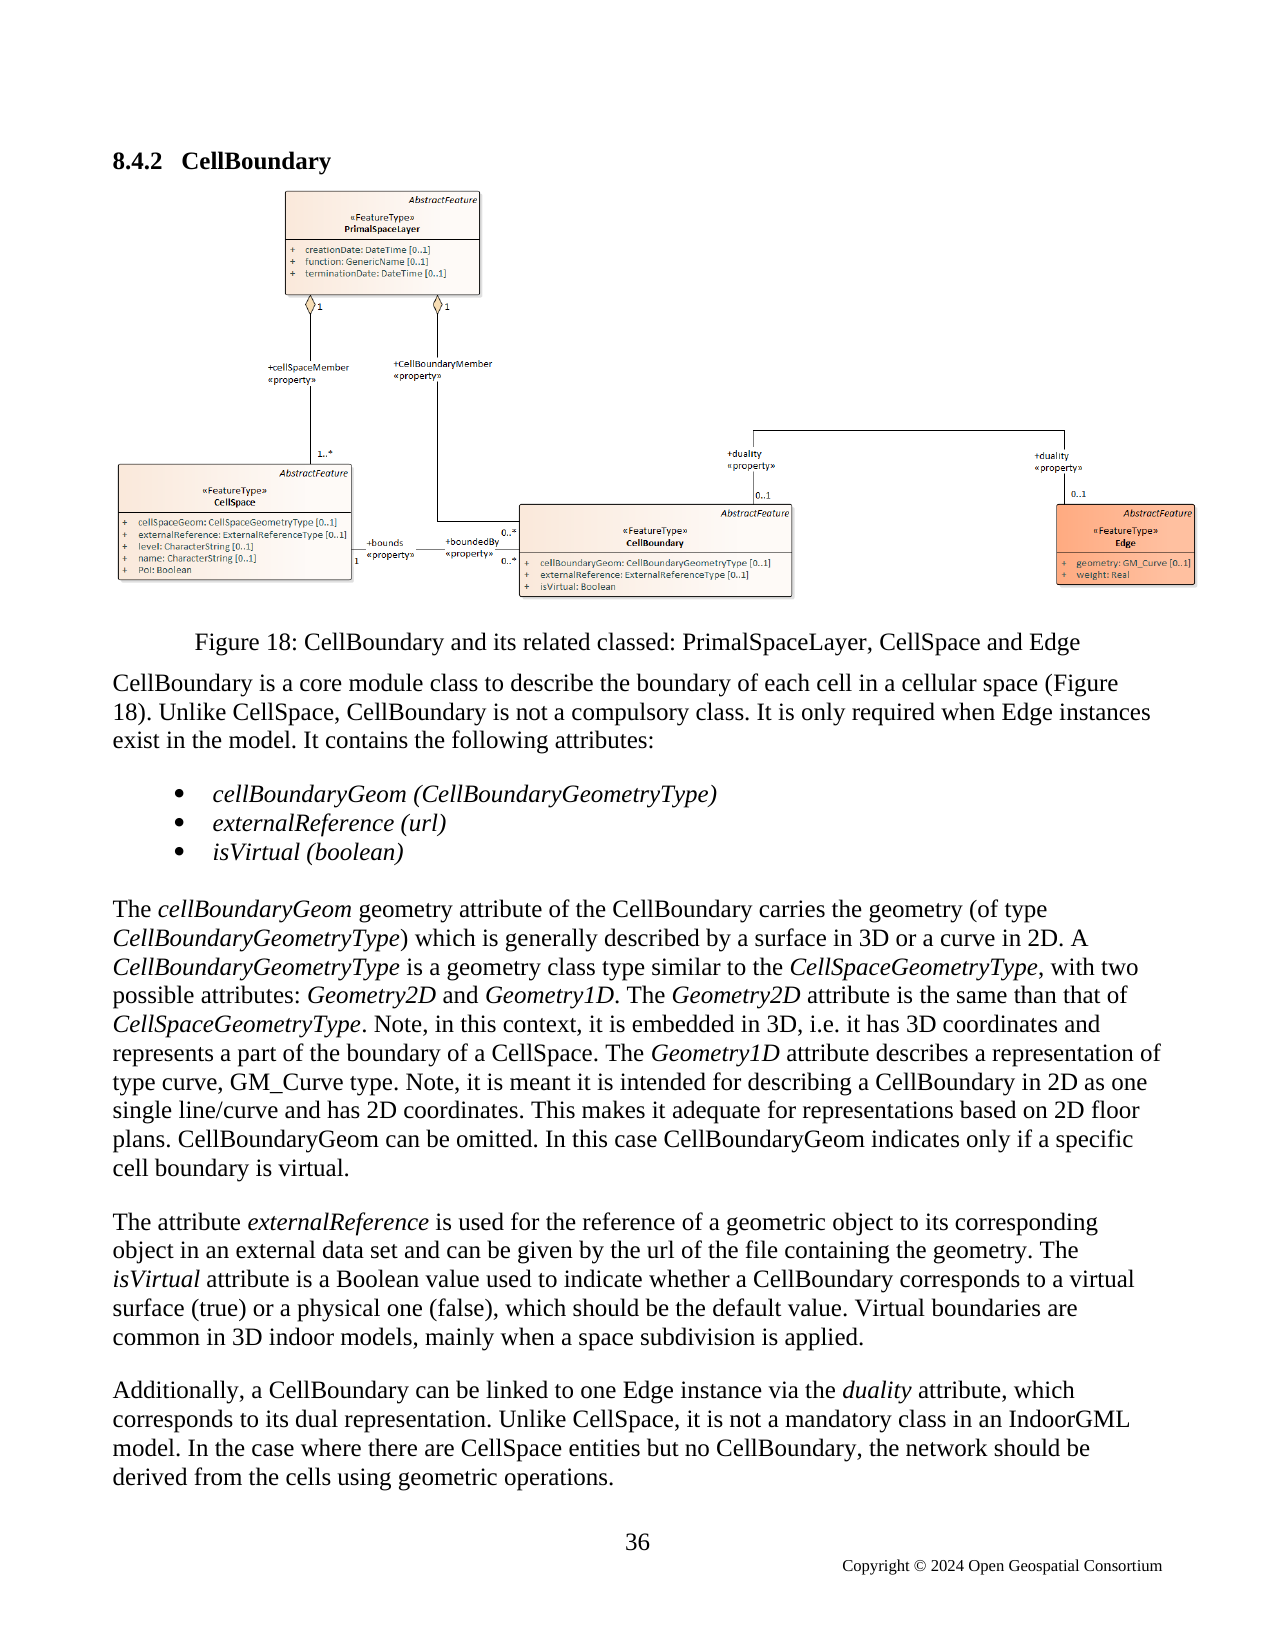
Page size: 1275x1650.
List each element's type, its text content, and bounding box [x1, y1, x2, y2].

text CellBoundary is a core module class to describe the boundary of each cell in a cellular space (Figure 18). Unlike CellSpace, CellBoundary is not a compulsory class. It is only required when Edge instances exist in the model. It contains the following attributes: [112, 668, 1162, 754]
text Additionally, a CellBoundary can be linked to one Edge instance via the duality attribute, which corresponds to its dual representation. Unlike CellSpace, it is not a mandatory class in an IndoorGML model. In the case where there are CellSpace entities but no CellBoundary, the network should be derived from the cells using geometric operations. [112, 1376, 1162, 1491]
list isVirtual (boolean) [175, 837, 1162, 866]
text Figure 18: CellBoundary and its related classed: PrimalSpaceLayer, CellSpace and Edge [112, 627, 1162, 656]
subtitle CellBoundary [112, 150, 1162, 174]
text The attribute externalReference is used for the reference of a geometric object to its corresponding object in an external data set and can be given by the url of the file containing the geometry. The isVirtual attribute is a Boolean value used to indicate whether a CellBoundary corresponds to a virtual surface (true) or a physical one (false), which should be the default value. Virtual boundaries are common in 3D indoor models, mainly when a space subdivision is applied. [112, 1207, 1162, 1351]
list cellBoundaryGeom (CellBoundaryGeometryType) [175, 779, 1162, 808]
text The cellBoundaryGeom geometry attribute of the CellBoundary carries the geometry (of type CellBoundaryGeometryType) which is generally described by a surface in 3D or a curve in 2D. A CellBoundaryGeometryType is a geometry class type similar to the CellSpaceGeometryType, with two possible attributes: Geometry2D and Geometry1D. The Geometry2D attribute is the same than that of CellSpaceGeometryType. Note, in this context, it is embedded in 3D, i.e. it has 3D coordinates and represents a part of the boundary of a CellSpace. The Geometry1D attribute describes a representation of type curve, GM_Curve type. Note, it is meant it is intended for describing a CellBoundary in 2D as one single line/curve and has 2D coordinates. This makes it adequate for representations based on 2D floor plans. CellBoundaryGeom can be omitted. In this case CellBoundaryGeom indicates only if a specific cell boundary is virtual. [112, 866, 1162, 1182]
picture [112, 186, 1203, 602]
list externalReference (url) [175, 808, 1162, 837]
